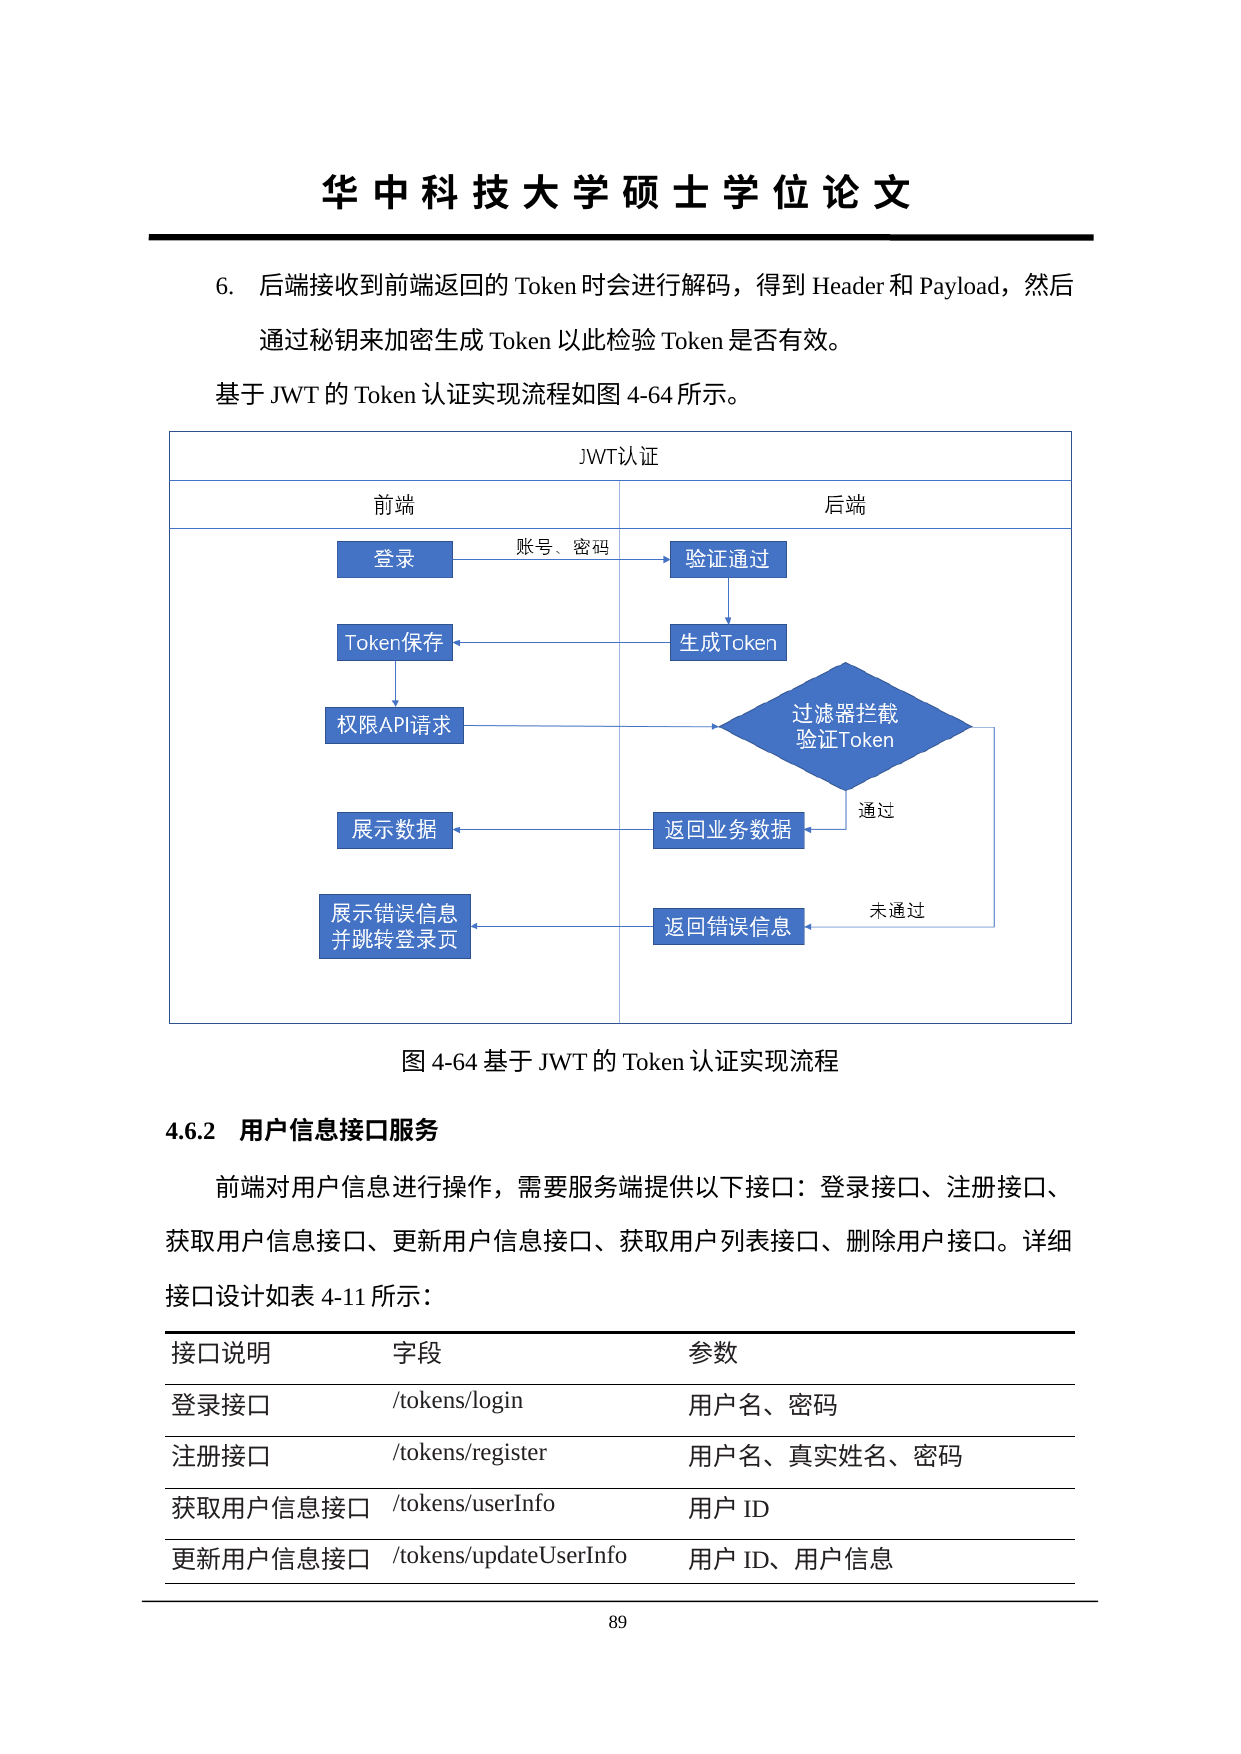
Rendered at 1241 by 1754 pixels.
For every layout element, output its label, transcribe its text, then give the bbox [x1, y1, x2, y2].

table_cell 用户名、密码 [682, 1385, 1075, 1436]
table_cell 用户ID [682, 1489, 1075, 1539]
picture [165, 428, 1075, 1027]
table_header 字段 [387, 1334, 682, 1384]
table_cell 登录接口 [165, 1385, 387, 1436]
table_cell 获取用户信息接口 [165, 1489, 387, 1539]
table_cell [387, 1540, 682, 1583]
table_cell 更新用户信息接口 [165, 1540, 387, 1583]
table_cell 用户名、真实姓名、密码 [682, 1437, 1075, 1487]
table_cell 注册接口 [165, 1437, 387, 1487]
table_cell /tokens/login [387, 1385, 682, 1436]
subtitle 用户信息接口服务 [165, 1110, 1075, 1147]
table_cell /tokens/register [387, 1437, 682, 1487]
table_cell 用户ID、用户信息 [682, 1540, 1075, 1583]
list 后端接收到前端返回的Token时会进行解码，得到Header和Payload，然后通过秘钥来加密生成Token以此检验Token是否有效。 [215, 266, 1075, 356]
table_cell /tokens/userInfo [387, 1489, 682, 1539]
table_header 参数 [682, 1334, 1075, 1384]
table_header 接口说明 [165, 1334, 387, 1384]
